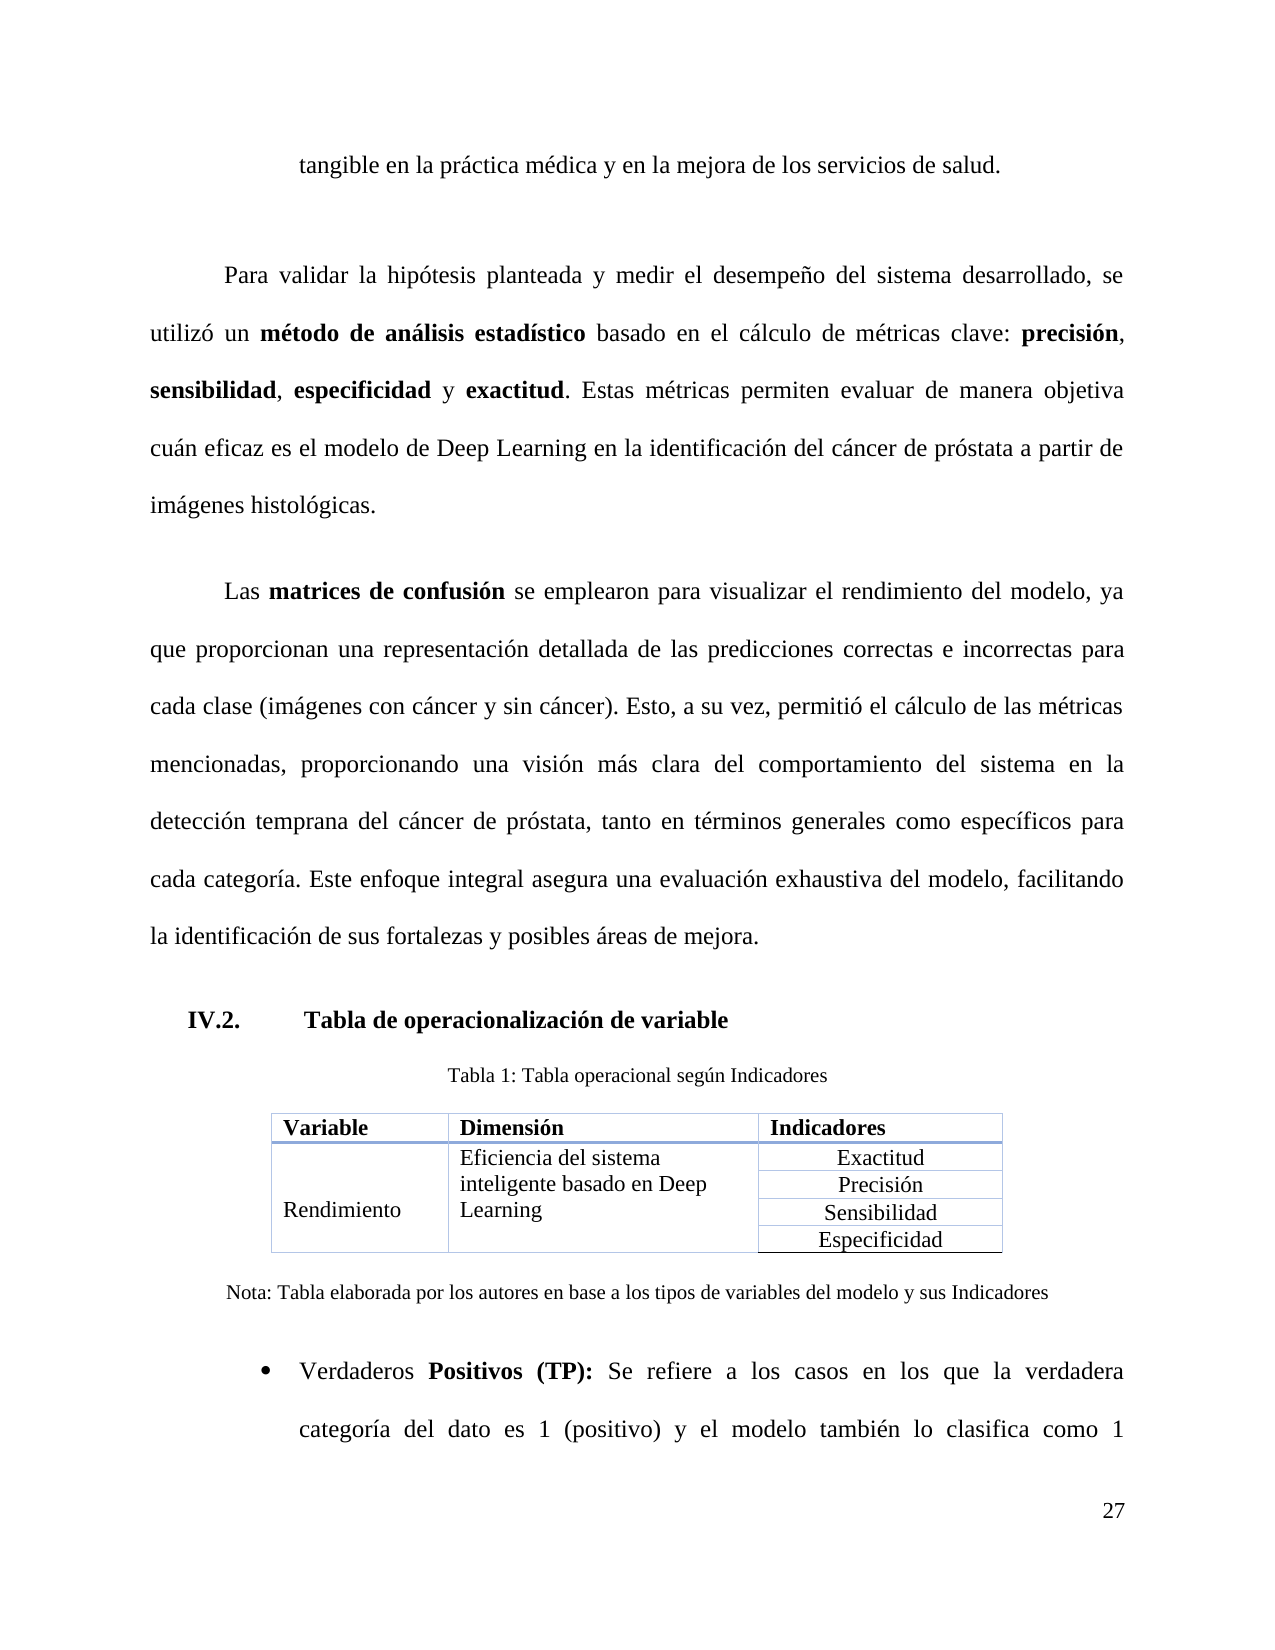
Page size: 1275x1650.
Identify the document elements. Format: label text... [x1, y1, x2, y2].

table_cell Sensibilidad [759, 1199, 1002, 1225]
subtitle Tabla de operacionalización de variable [187, 1005, 1125, 1034]
text Las matrices de confusión se emplearon para visualizar el rendimiento del modelo, ya que proporcionan una representación detallada de las predicciones correctas e incorrectas para cada clase (imágenes con cáncer y sin cáncer). Esto, a su vez, permitió el cálculo de las métricas mencionadas, proporcionando una visión más clara del comportamiento del sistema en la detección temprana del cáncer de próstata, tanto en términos generales como específicos para cada categoría. Este enfoque integral asegura una evaluación exhaustiva del modelo, facilitando la identificación de sus fortalezas y posibles áreas de mejora. [150, 576, 1125, 950]
table_cell Rendimiento [272, 1144, 448, 1252]
text Tabla 1: Tabla operacional según Indicadores [150, 1063, 1125, 1113]
text Nota: Tabla elaborada por los autores en base a los tipos de variables del modelo y sus Indicadores [150, 1280, 1125, 1304]
table_cell Especificidad [759, 1226, 1002, 1252]
table_cell Precisión [759, 1171, 1002, 1197]
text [299, 150, 1125, 179]
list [261, 1356, 1125, 1443]
table_header Dimensión [449, 1114, 758, 1141]
text Para validar la hipótesis planteada y medir el desempeño del sistema desarrollado, se utilizó un método de análisis estadístico basado en el cálculo de métricas clave: precisión, sensibilidad, especificidad y exactitud. Estas métricas permiten evaluar de manera objetiva cuán eficaz es el modelo de Deep Learning en la identificación del cáncer de próstata a partir de imágenes histológicas. [150, 260, 1125, 519]
table_header Indicadores [759, 1114, 1002, 1141]
table_cell Eficiencia del sistema inteligente basado en Deep Learning [449, 1144, 758, 1252]
table_cell Exactitud [759, 1144, 1002, 1170]
table_header Variable [272, 1114, 448, 1141]
